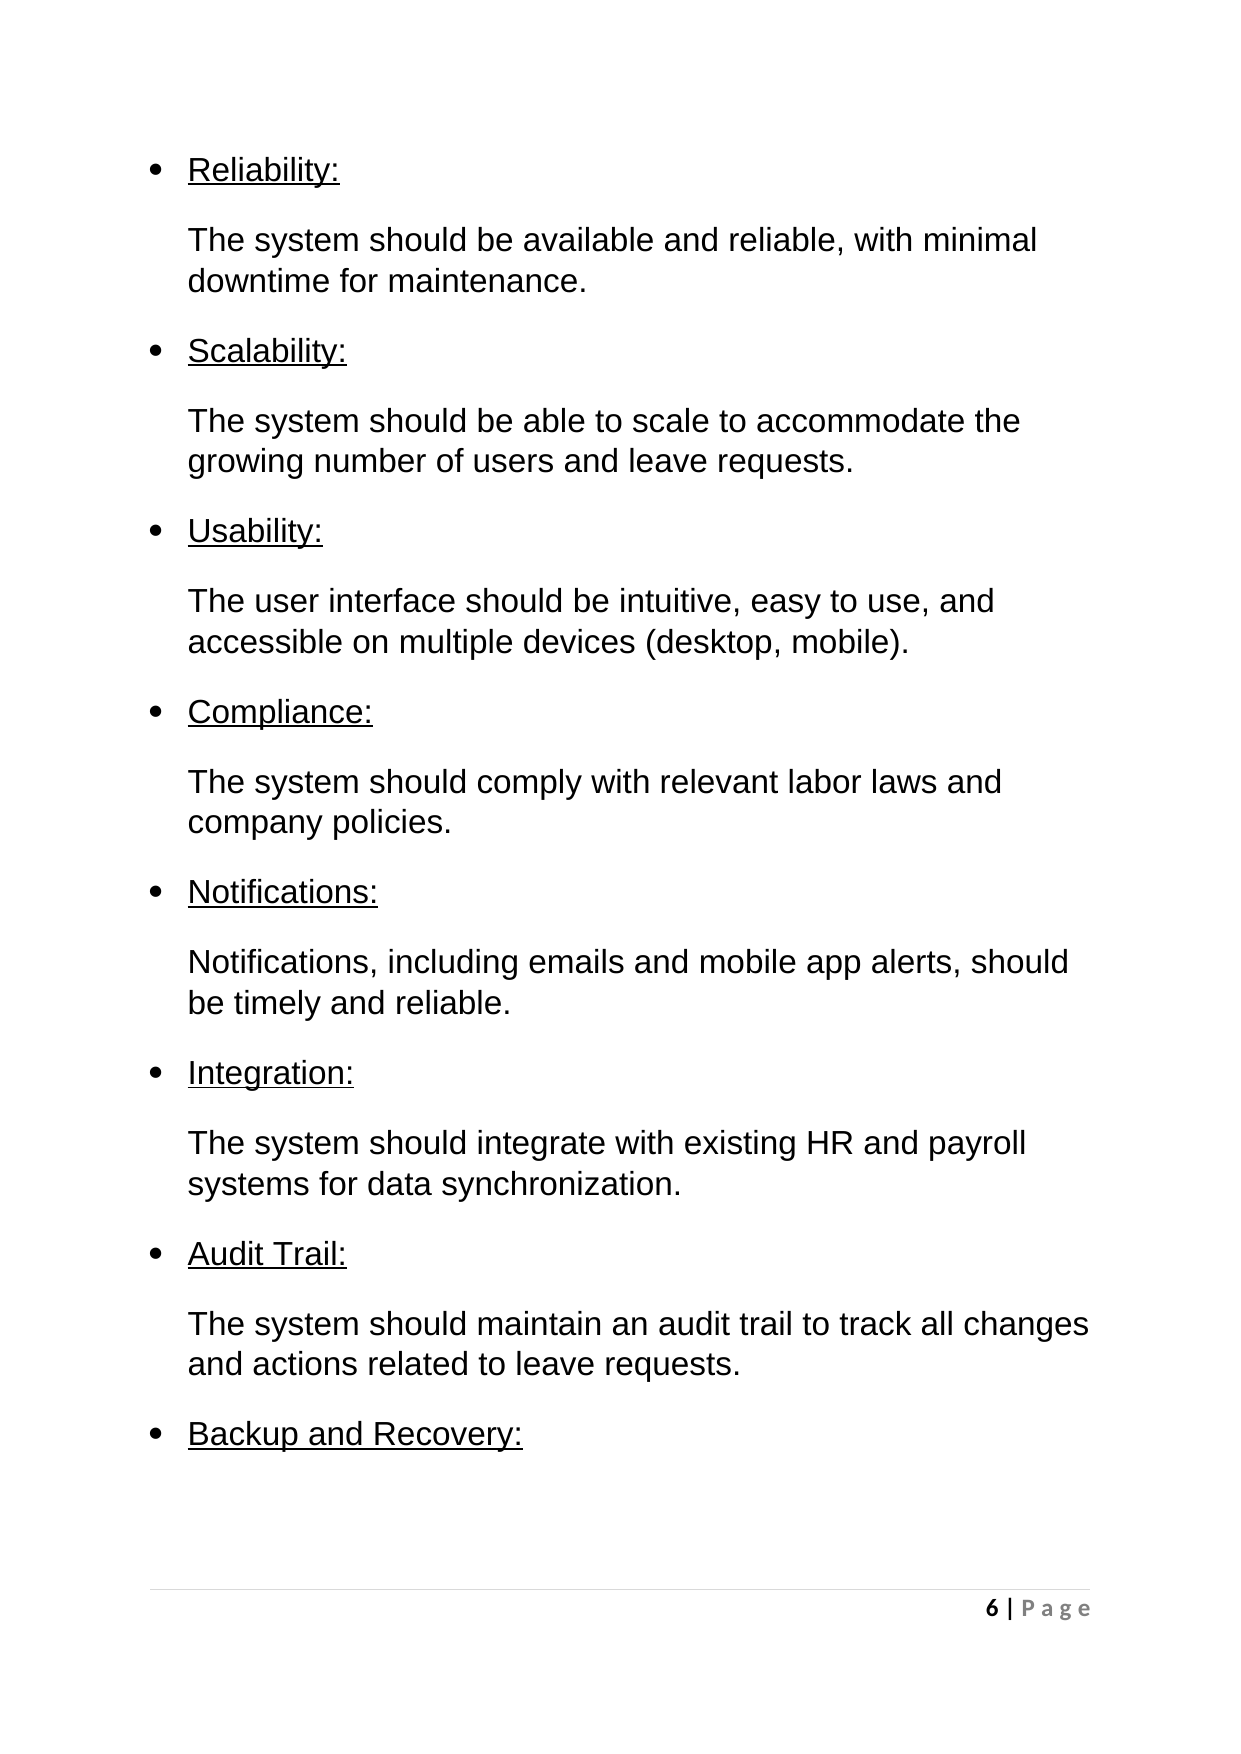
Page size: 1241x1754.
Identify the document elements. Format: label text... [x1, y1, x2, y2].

list Usability: [150, 511, 1090, 550]
text Notifications, including emails and mobile app alerts, should be timely and reliable. [187, 942, 1090, 1022]
text The system should be available and reliable, with minimal downtime for maintenance. [187, 220, 1090, 299]
list Notifications: [150, 872, 1090, 911]
list Backup and Recovery: [150, 1414, 1090, 1453]
text The system should comply with relevant labor laws and company policies. [187, 762, 1090, 841]
text The system should integrate with existing HR and payroll systems for data synchronization. [187, 1123, 1090, 1202]
text The system should maintain an audit trail to track all changes and actions related to leave requests. [187, 1304, 1090, 1383]
list Integration: [150, 1053, 1090, 1092]
list Audit Trail: [150, 1234, 1090, 1272]
list Scalability: [150, 331, 1090, 369]
text The system should be able to scale to accommodate the growing number of users and leave requests. [187, 401, 1090, 480]
text The user interface should be intuitive, easy to use, and accessible on multiple devices (desktop, mobile). [187, 581, 1090, 660]
list Reliability: [150, 150, 1090, 188]
list Compliance: [150, 692, 1090, 730]
